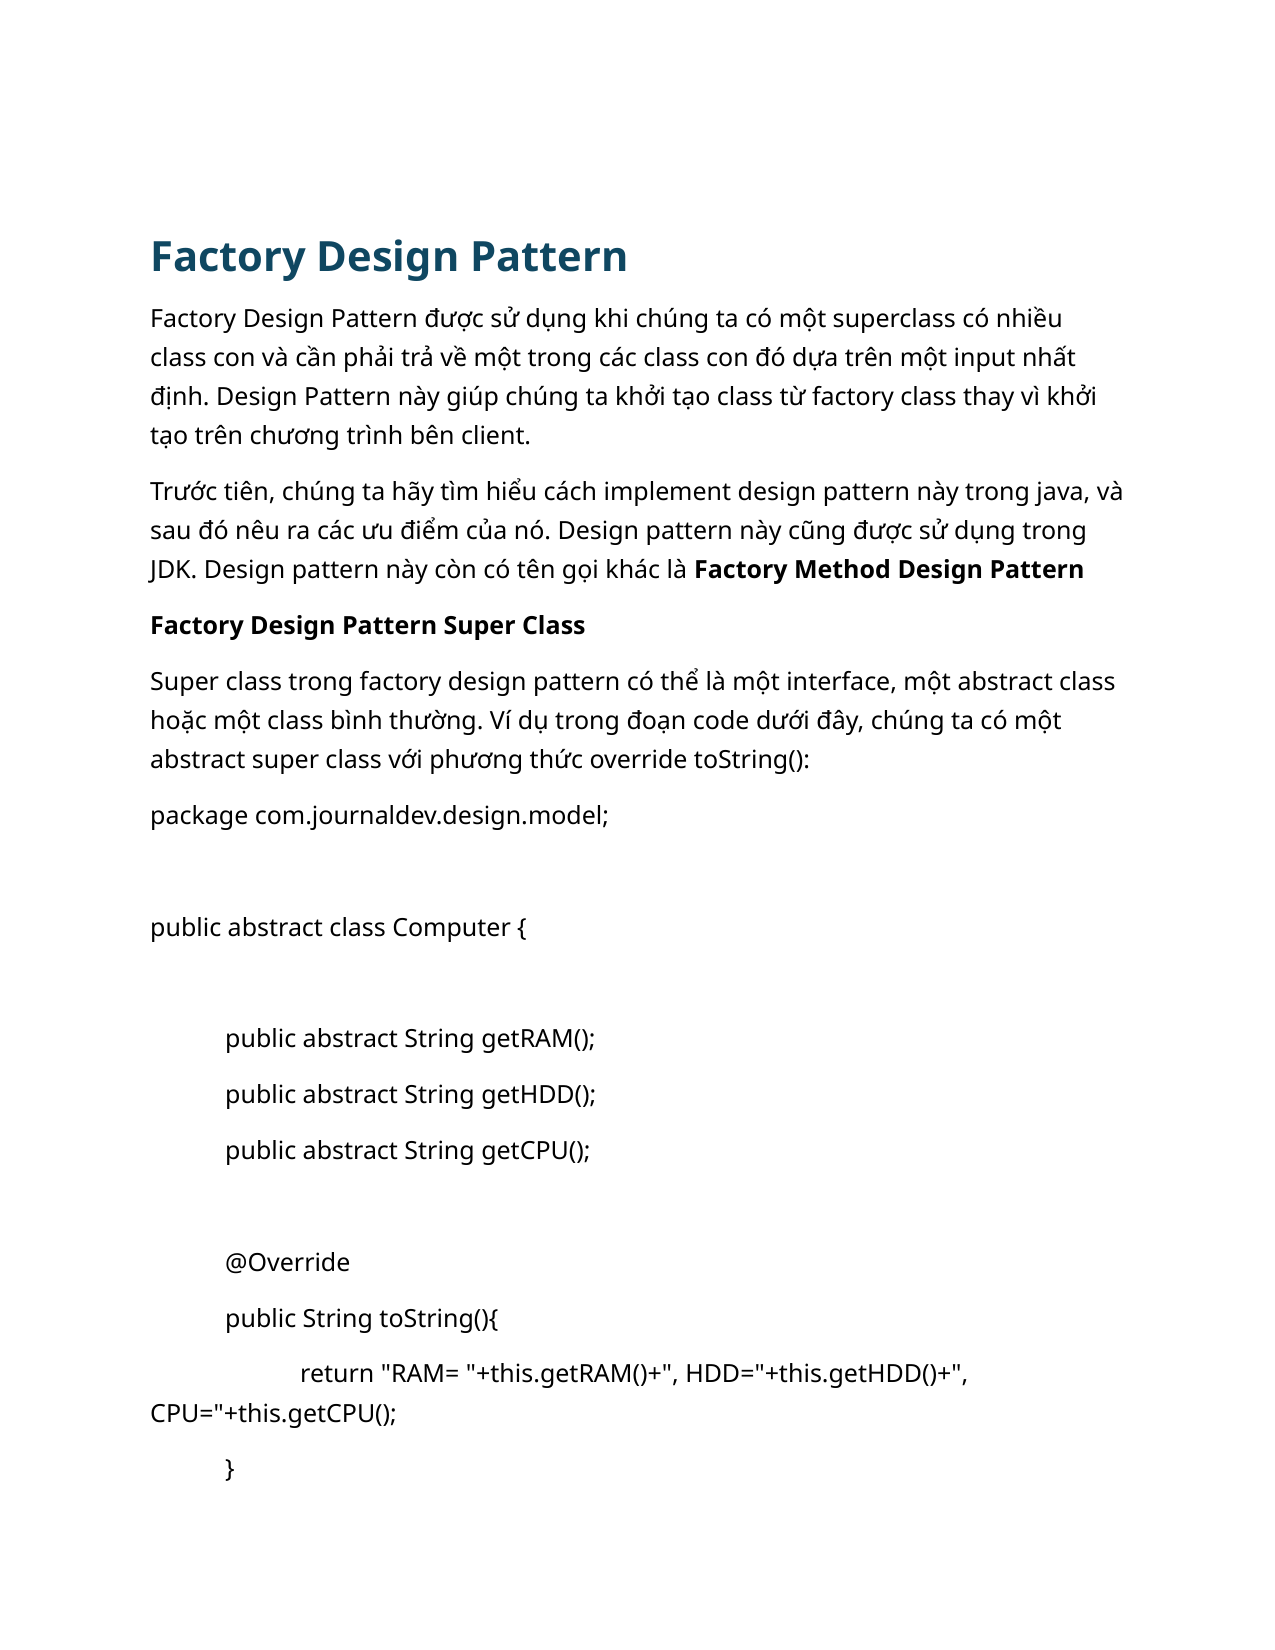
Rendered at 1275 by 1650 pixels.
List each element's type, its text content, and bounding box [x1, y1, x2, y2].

subtitle Factory Design Pattern [150, 227, 1125, 283]
text Factory Design Pattern Super Class [150, 608, 1125, 642]
text public abstract class Computer { [150, 909, 1125, 943]
text package com.journaldev.design.model; [150, 798, 1125, 832]
text public abstract String getRAM(); [150, 1021, 1125, 1055]
text public String toString(){ [150, 1300, 1125, 1334]
text public abstract String getHDD(); [150, 1077, 1125, 1111]
text return "RAM= "+this.getRAM()+", HDD="+this.getHDD()+", CPU="+this.getCPU(); [150, 1356, 1125, 1429]
text } [150, 1451, 1125, 1485]
text public abstract String getCPU(); [150, 1133, 1125, 1167]
text Super class trong factory design pattern có thể là một interface, một abstract class hoặc một class bình thường. Ví dụ trong đoạn code dưới đây, chúng ta có một abstract super class với phương thức override toString(): [150, 663, 1125, 776]
text Factory Design Pattern được sử dụng khi chúng ta có một superclass có nhiều class con và cần phải trả về một trong các class con đó dựa trên một input nhất định. Design Pattern này giúp chúng ta khởi tạo class từ factory class thay vì khởi tạo trên chương trình bên client. [150, 300, 1125, 452]
text @Override [150, 1244, 1125, 1278]
text Trước tiên, chúng ta hãy tìm hiểu cách implement design pattern này trong java, và sau đó nêu ra các ưu điểm của nó. Design pattern này cũng được sử dụng trong JDK. Design pattern này còn có tên gọi khác là Factory Method Design Pattern [150, 473, 1125, 586]
